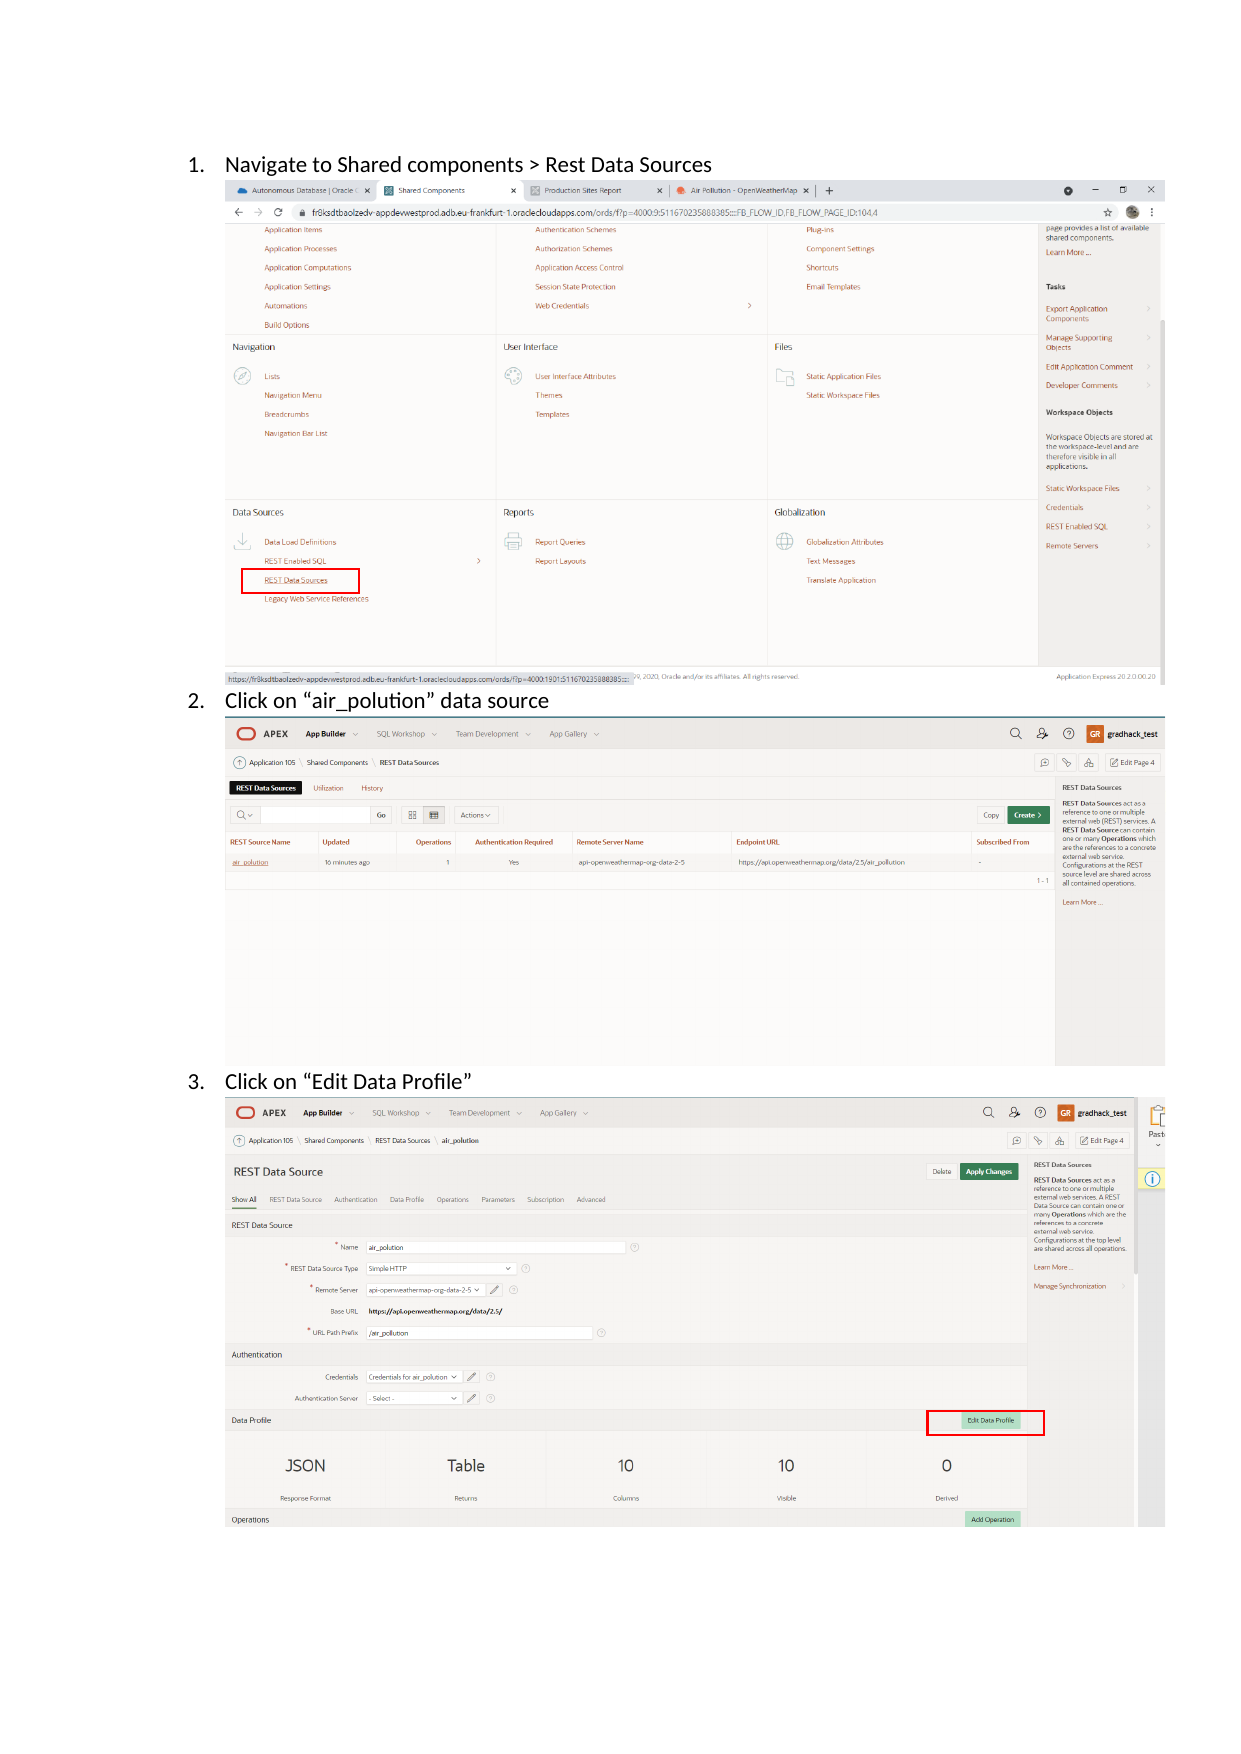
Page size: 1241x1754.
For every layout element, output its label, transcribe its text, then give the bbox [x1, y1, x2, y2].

picture [225, 716, 1166, 1066]
picture [225, 180, 1165, 685]
picture [225, 1097, 1166, 1527]
